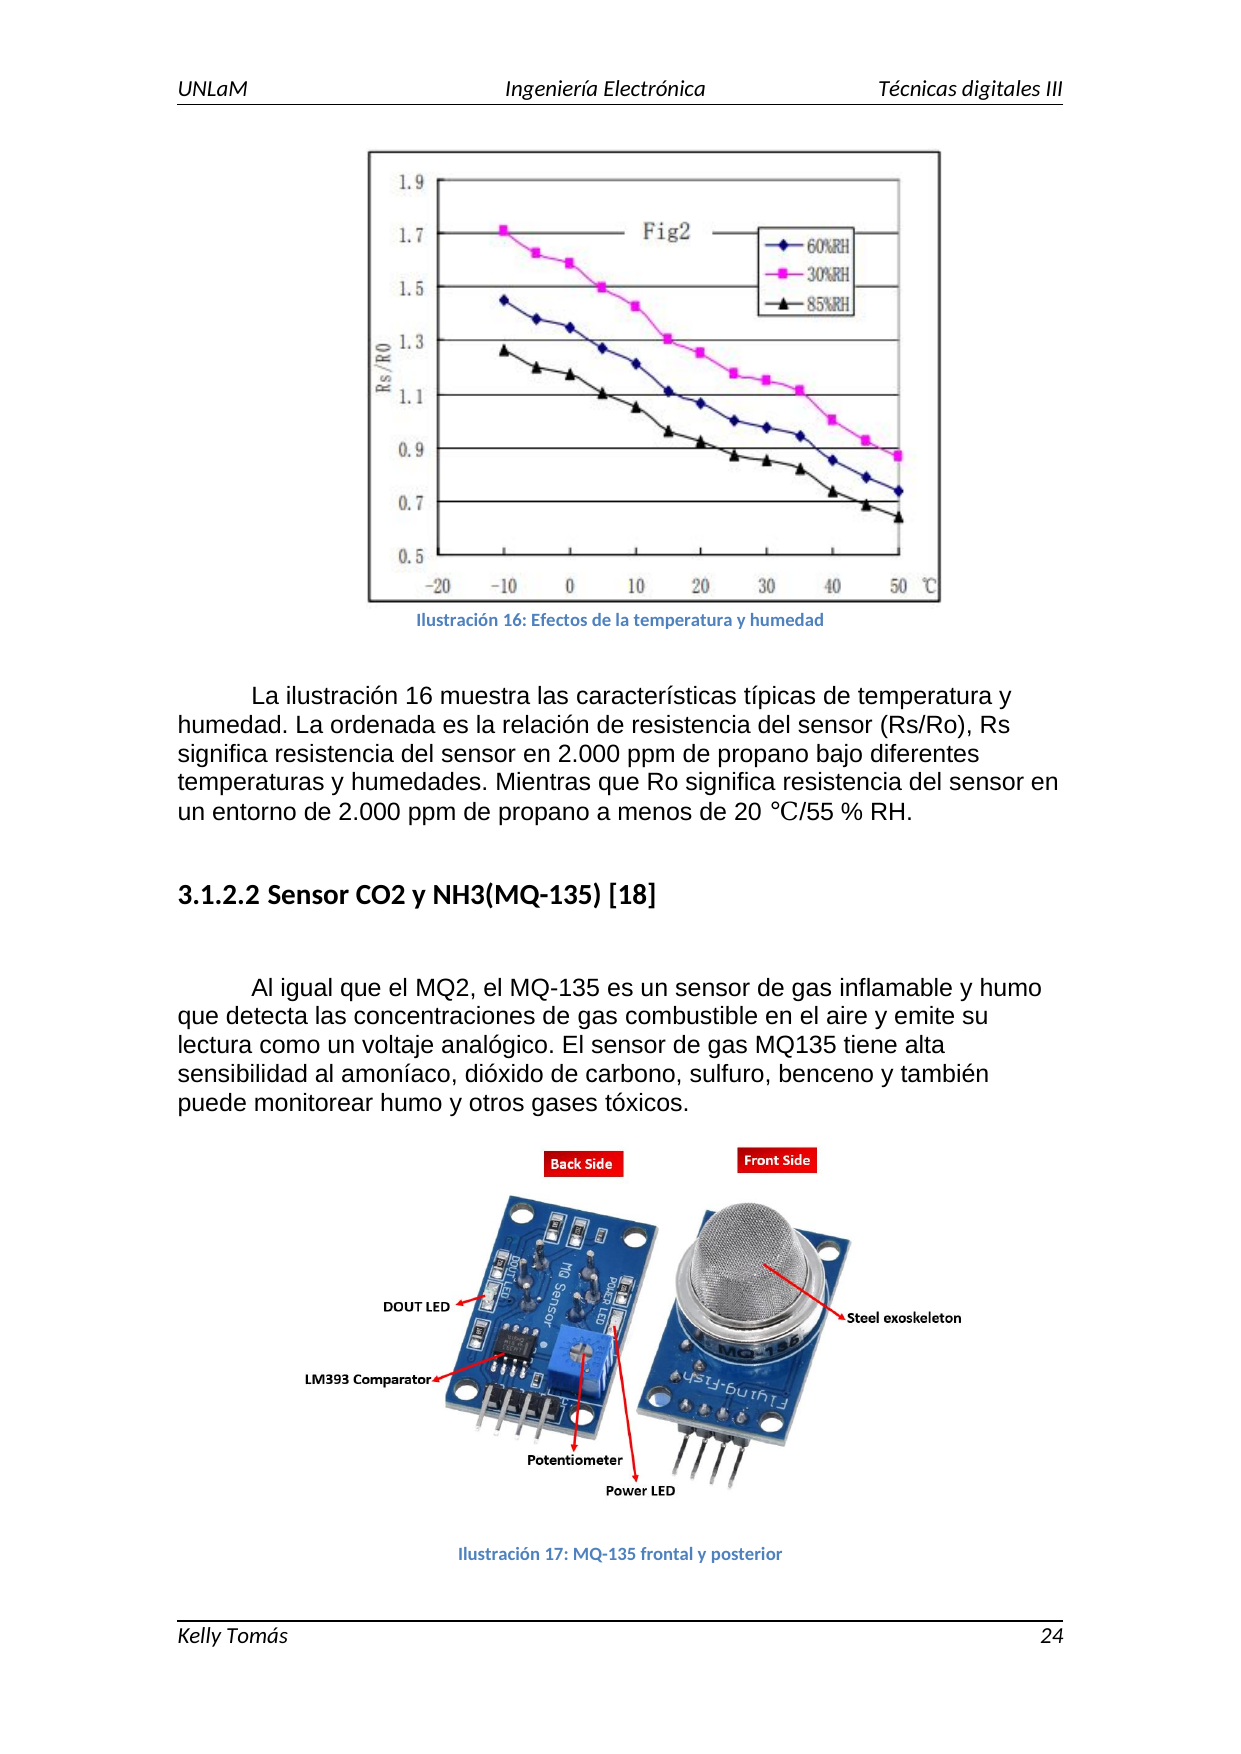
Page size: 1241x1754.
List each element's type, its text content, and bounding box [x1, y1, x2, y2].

subtitle Sensor CO2 y NH3(MQ-135) [18] [177, 876, 1063, 911]
text Al igual que el MQ2, el MQ-135 es un sensor de gas inflamable y humo que detecta las concentraciones de gas combustible en el aire y emite su lectura como un voltaje analógico. El sensor de gas MQ135 tiene alta sensibilidad al amoníaco, dióxido de carbono, sulfuro, benceno y también puede monitorear humo y otros gases tóxicos. [177, 972, 1063, 1116]
picture [304, 1145, 966, 1499]
text La ilustración 16 muestra las características típicas de temperatura y humedad. La ordenada es la relación de resistencia del sensor (Rs/Ro), Rs significa resistencia del sensor en 2.000 ppm de propano bajo diferentes temperaturas y humedades. Mientras que Ro significa resistencia del sensor en un entorno de 2.000 ppm de propano a menos de 20 ℃/55 % RH. [177, 681, 1063, 826]
picture [365, 147, 949, 609]
